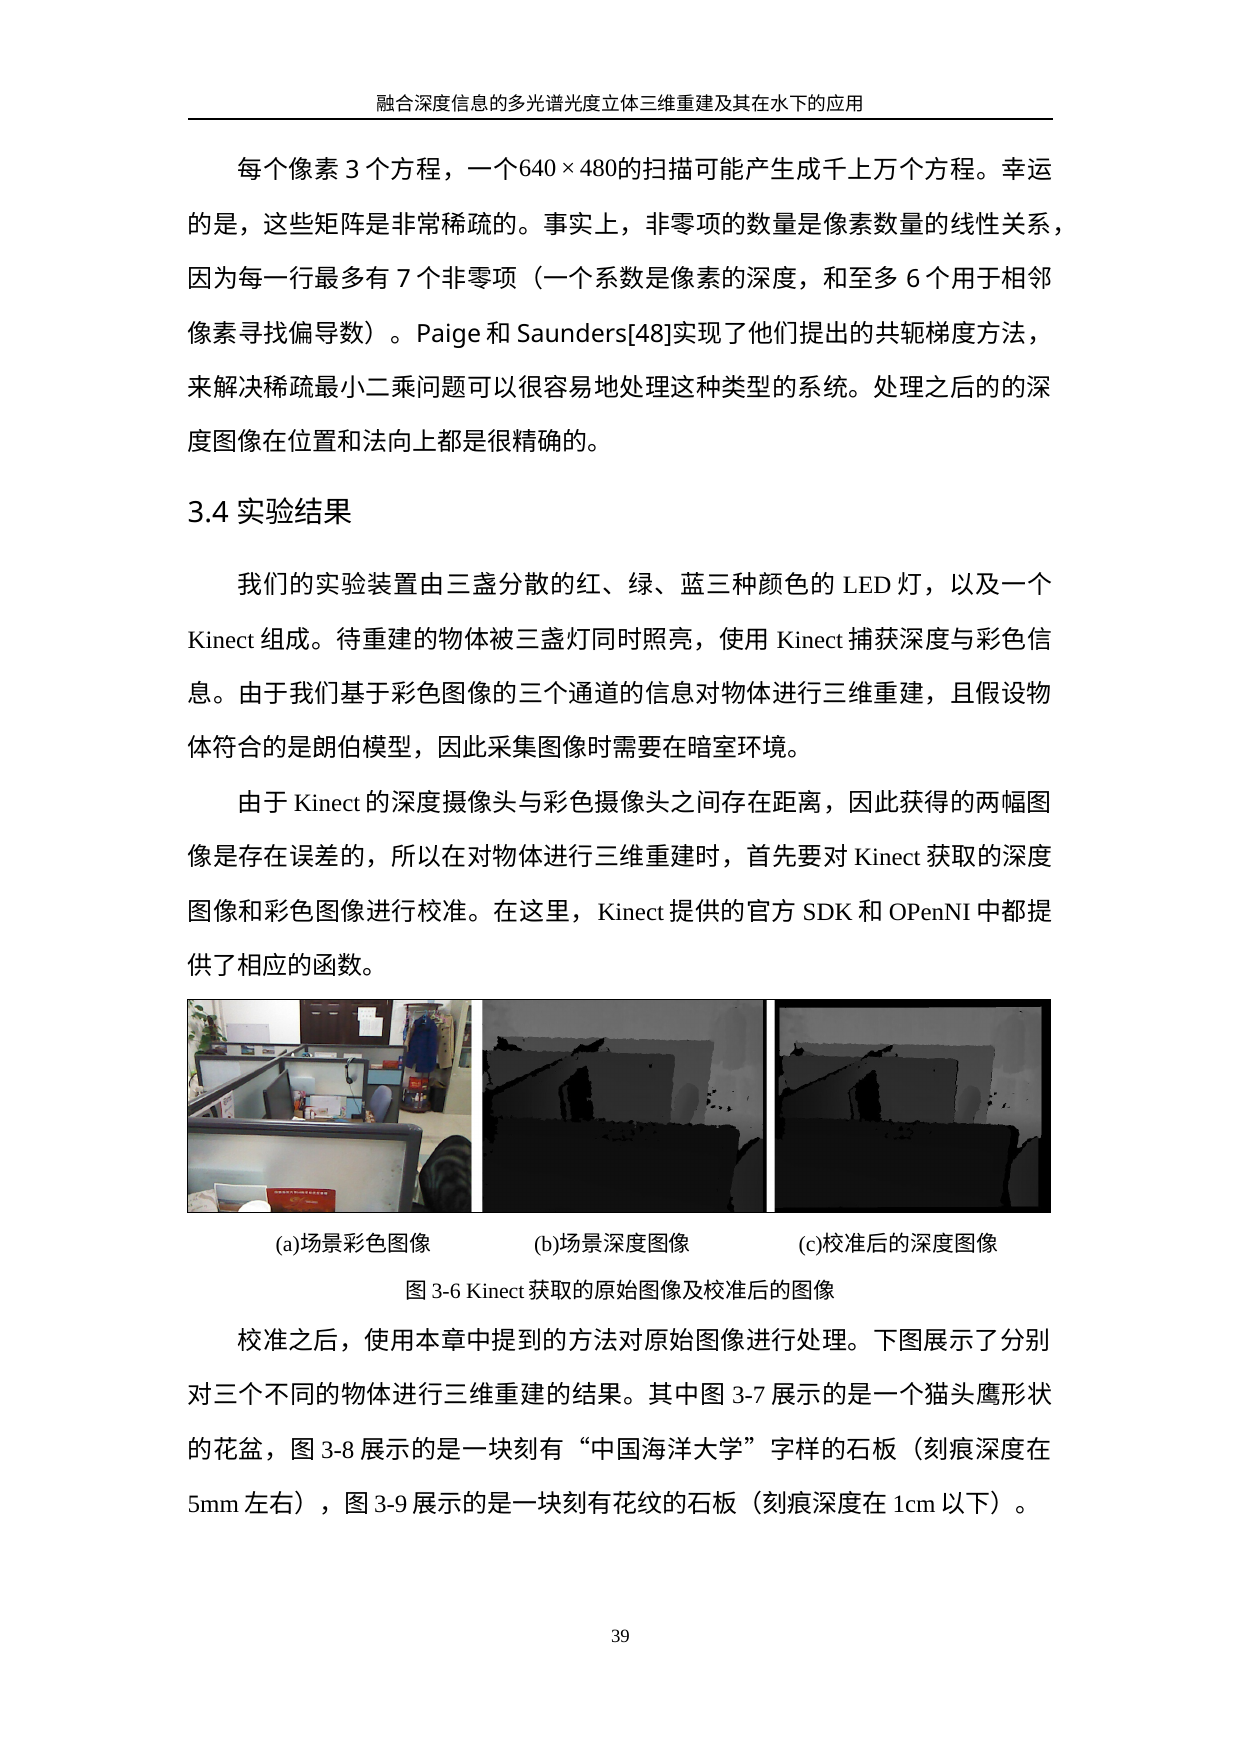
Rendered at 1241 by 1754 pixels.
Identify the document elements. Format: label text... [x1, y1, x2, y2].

text 图3-6 Kinect获取的原始图像及校准后的图像 [187, 1273, 1053, 1305]
text 由于Kinect的深度摄像头与彩色摄像头之间存在距离，因此获得的两幅图像是存在误差的，所以在对物体进行三维重建时，首先要对Kinect获取的深度图像和彩色图像进行校准。在这里，Kinect提供的官方SDK和OPenNI中都提供了相应的函数。 [187, 782, 1053, 982]
subtitle 3.4 实验结果 [187, 489, 1053, 531]
text 每个像素3个方程，一个的扫描可能产生成千上万个方程。幸运的是，这些矩阵是非常稀疏的。事实上，非零项的数量是像素数量的线性关系，因为每一行最多有7个非零项（一个系数是像素的深度，和至多6个用于相邻像素寻找偏导数）。Paige和Saunders[48]实现了他们提出的共轭梯度方法，来解决稀疏最小二乘问题可以很容易地处理这种类型的系统。处理之后的的深度图像在位置和法向上都是很精确的。 [187, 150, 1053, 458]
text (a)场景彩色图像 (b)场景深度图像 (c)校准后的深度图像 [187, 1226, 1053, 1257]
picture [188, 1000, 1050, 1212]
text 校准之后，使用本章中提到的方法对原始图像进行处理。下图展示了分别对三个不同的物体进行三维重建的结果。其中图3-7展示的是一个猫头鹰形状的花盆，图3-8展示的是一块刻有“中国海洋大学”字样的石板（刻痕深度在5mm左右），图3-9展示的是一块刻有花纹的石板（刻痕深度在1cm以下）。 [187, 1321, 1053, 1520]
text 我们的实验装置由三盏分散的红、绿、蓝三种颜色的LED灯，以及一个Kinect组成。待重建的物体被三盏灯同时照亮，使用Kinect捕获深度与彩色信息。由于我们基于彩色图像的三个通道的信息对物体进行三维重建，且假设物体符合的是朗伯模型，因此采集图像时需要在暗室环境。 [187, 565, 1053, 764]
